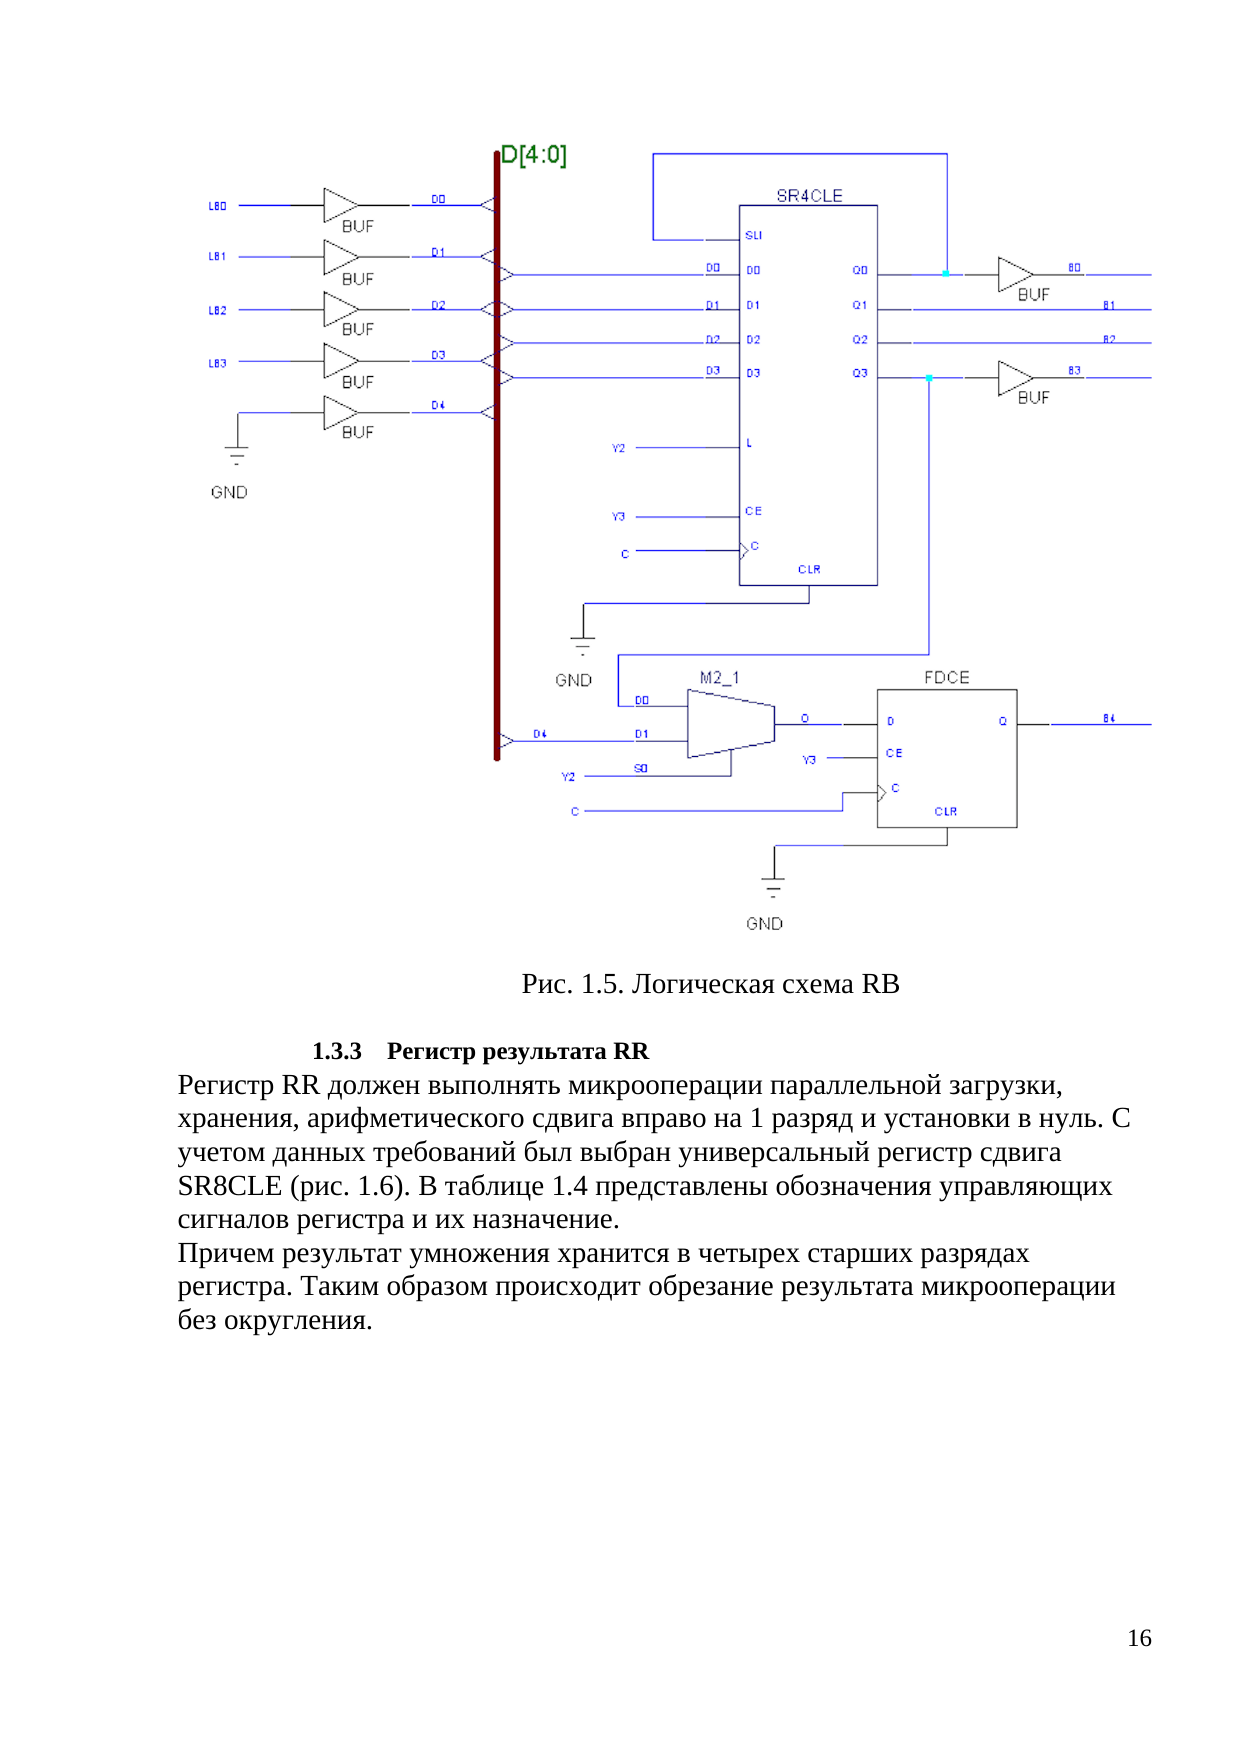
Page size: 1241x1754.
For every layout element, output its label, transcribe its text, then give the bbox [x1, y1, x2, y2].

text Причем результат умножения хранится в четырех старших разрядах регистра. Таким образом происходит обрезание результата микрооперации без округления. [177, 1235, 1152, 1335]
text Регистр RR должен выполнять микрооперации параллельной загрузки, хранения, арифметического сдвига вправо на 1 разряд и установки в нуль. С учетом данных требований был выбран универсальный регистр сдвига SR8CLE (рис. 1.6). В таблице 1.4 представлены обозначения управляющих сигналов регистра и их назначение. [177, 1067, 1152, 1235]
subtitle Регистр результата RR [312, 1036, 1152, 1065]
picture [177, 118, 1152, 948]
